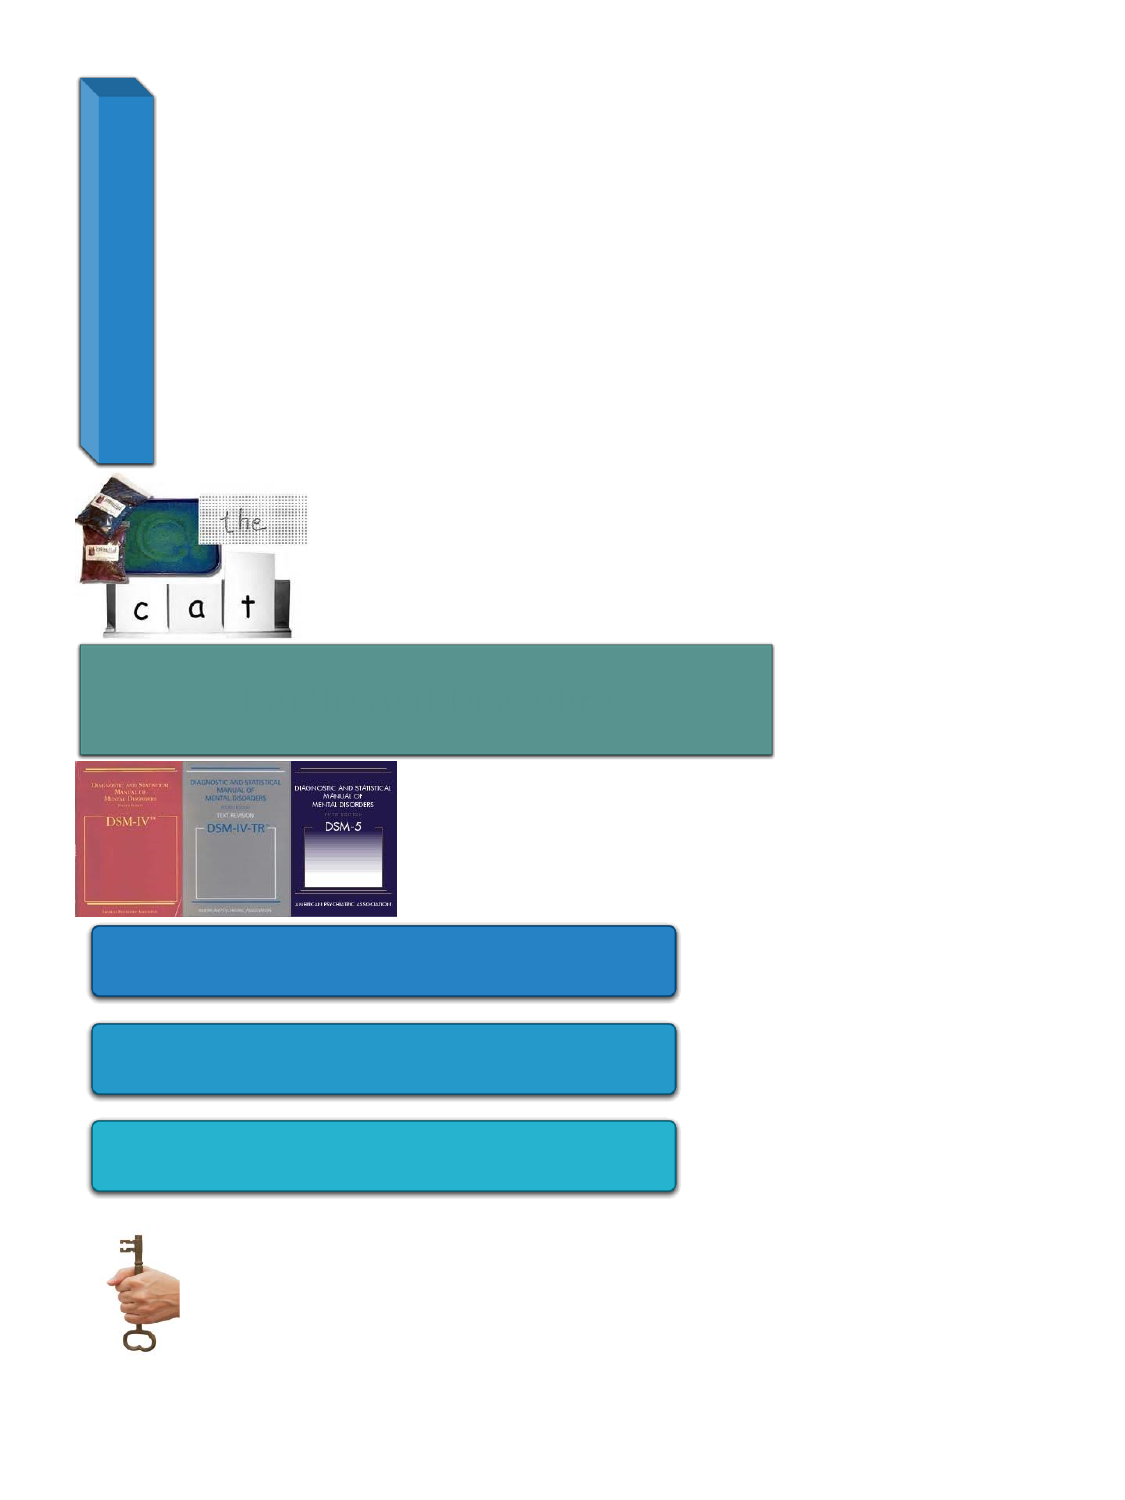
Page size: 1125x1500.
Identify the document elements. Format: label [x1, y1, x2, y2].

picture [75, 75, 182, 469]
picture [75, 761, 397, 917]
picture [75, 1211, 180, 1371]
picture [75, 642, 775, 760]
picture [75, 918, 682, 1014]
subtitle [75, 75, 1050, 1371]
picture [75, 1016, 682, 1112]
picture [75, 1113, 682, 1209]
picture [75, 471, 310, 640]
